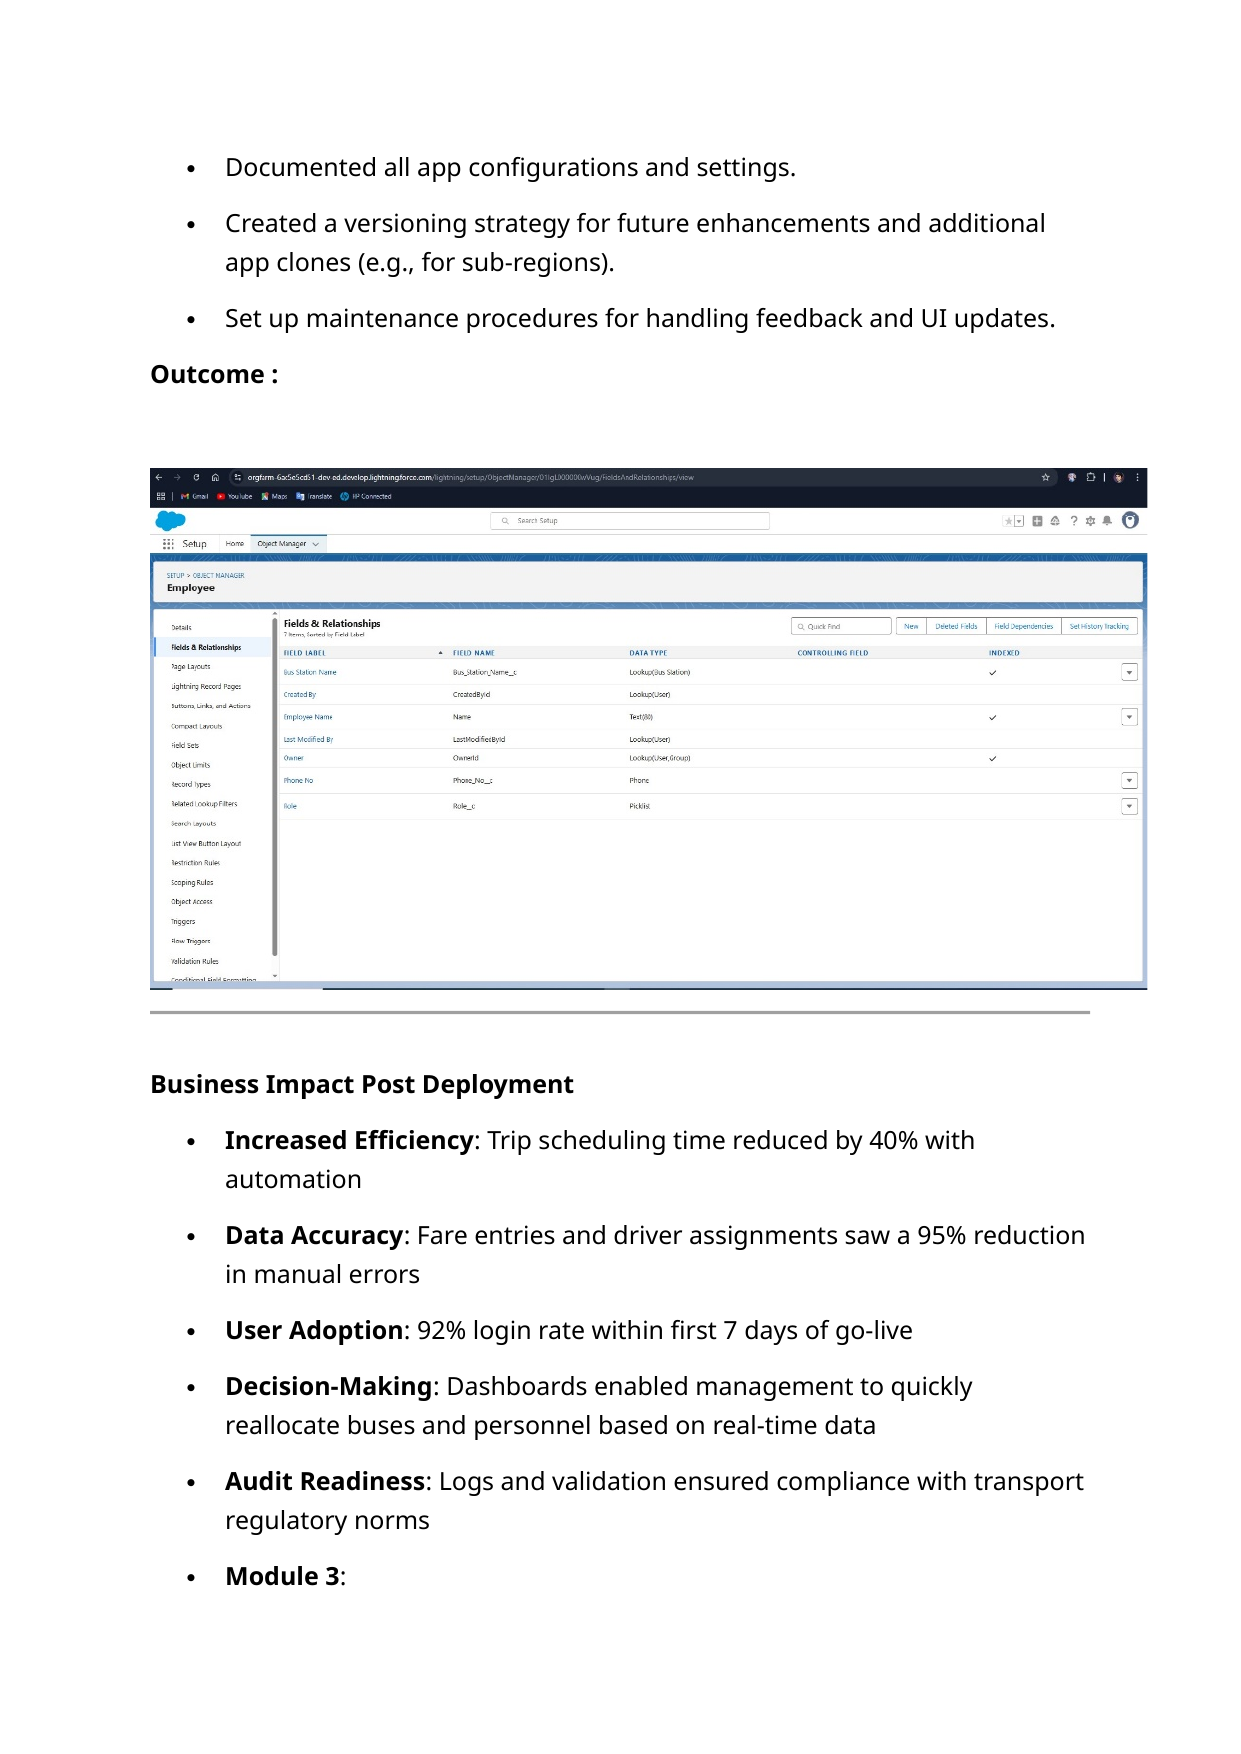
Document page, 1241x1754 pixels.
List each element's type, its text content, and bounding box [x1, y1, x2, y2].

list Increased Efficiency: Trip scheduling time reduced by 40% with automation [187, 1123, 1090, 1196]
text Business Impact Post Deployment [150, 1067, 1090, 1101]
list Set up maintenance procedures for handling feedback and UI updates. [187, 301, 1090, 335]
list Audit Readiness: Logs and validation ensured compliance with transport regulatory norms [187, 1463, 1090, 1537]
list Documented all app configurations and settings. [187, 150, 1090, 184]
list Decision-Making: Dashboards enabled management to quickly reallocate buses and personnel based on real-time data [187, 1368, 1090, 1442]
list Created a versioning strategy for future enhancements and additional app clones (e.g., for sub-regions). [187, 206, 1090, 279]
list User Adoption: 92% login rate within first 7 days of go-live [187, 1313, 1090, 1347]
list Data Accuracy: Fare entries and driver assignments saw a 95% reduction in manual errors [187, 1218, 1090, 1291]
text Outcome : [150, 357, 1090, 391]
list Module 3: [187, 1558, 1090, 1592]
picture [150, 468, 1148, 990]
